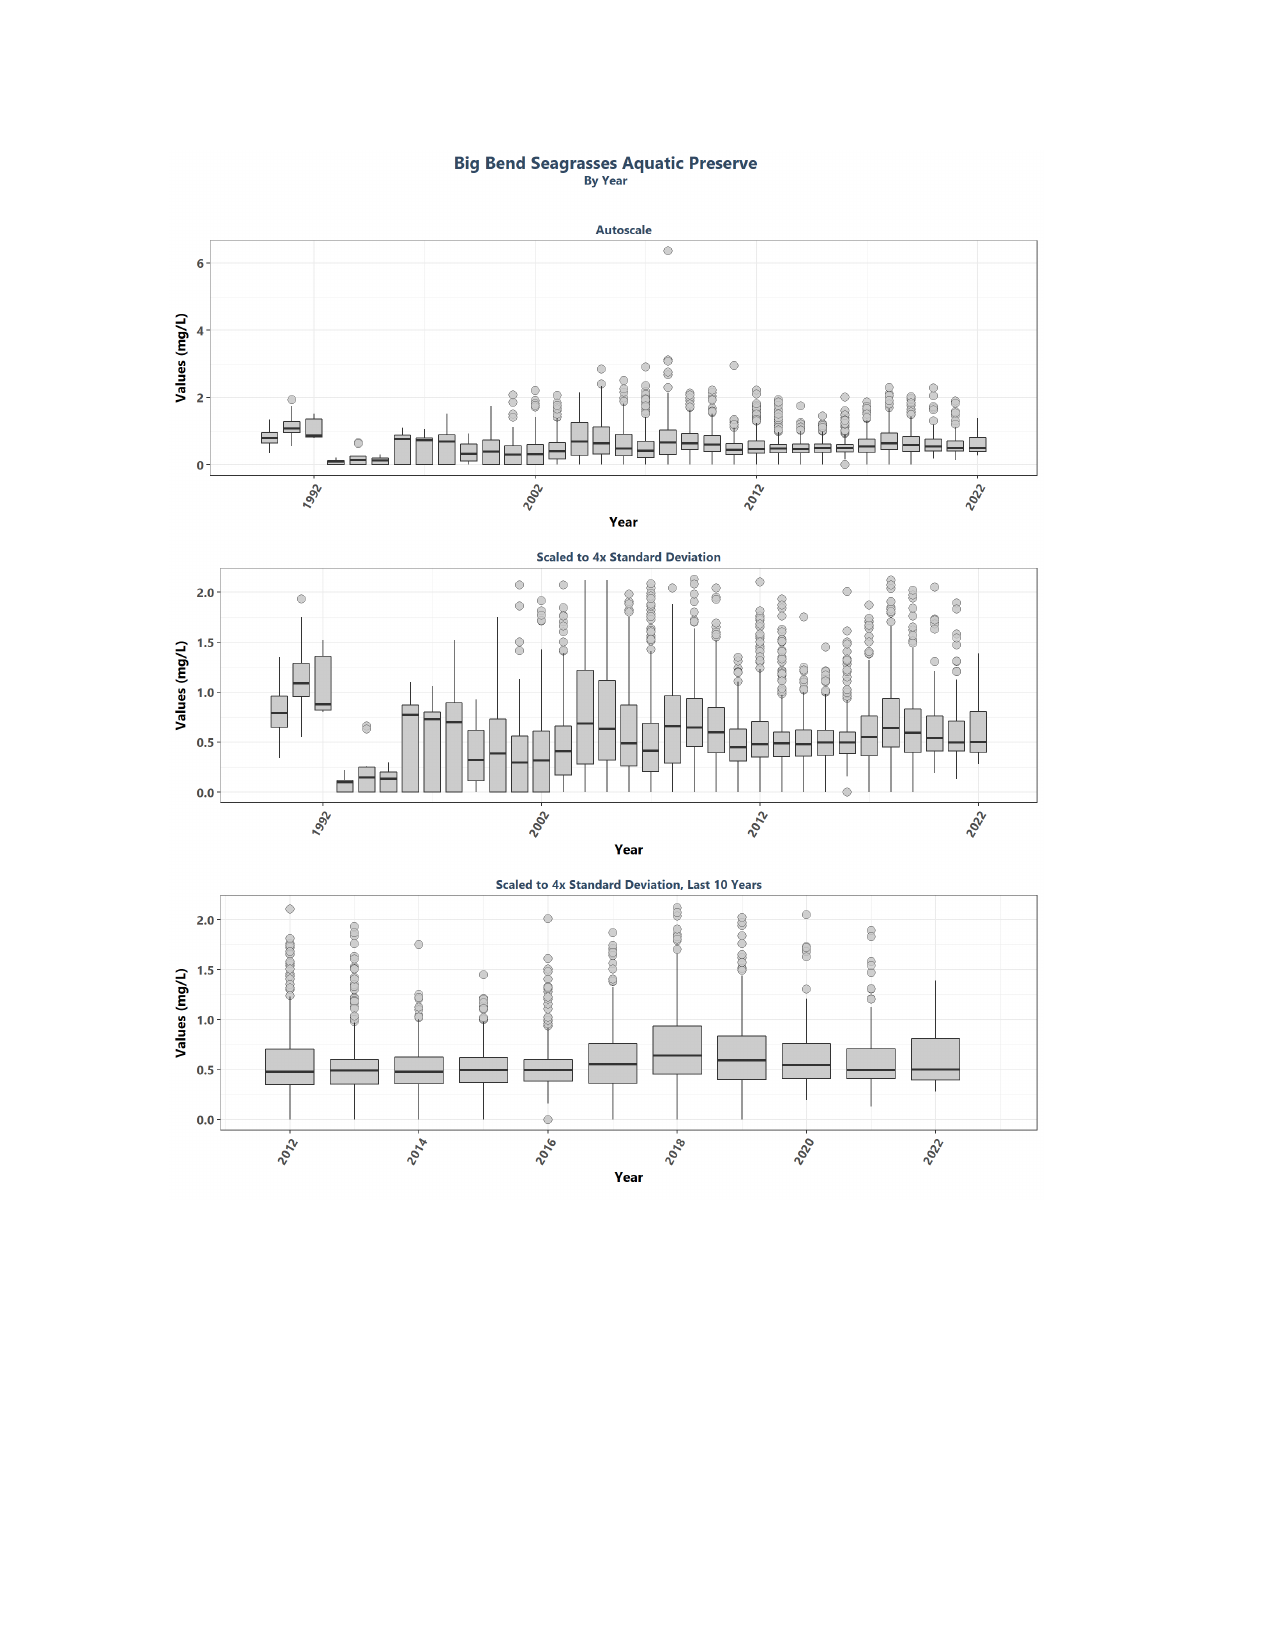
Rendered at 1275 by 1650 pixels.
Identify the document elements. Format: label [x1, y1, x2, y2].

picture [168, 150, 1044, 1200]
